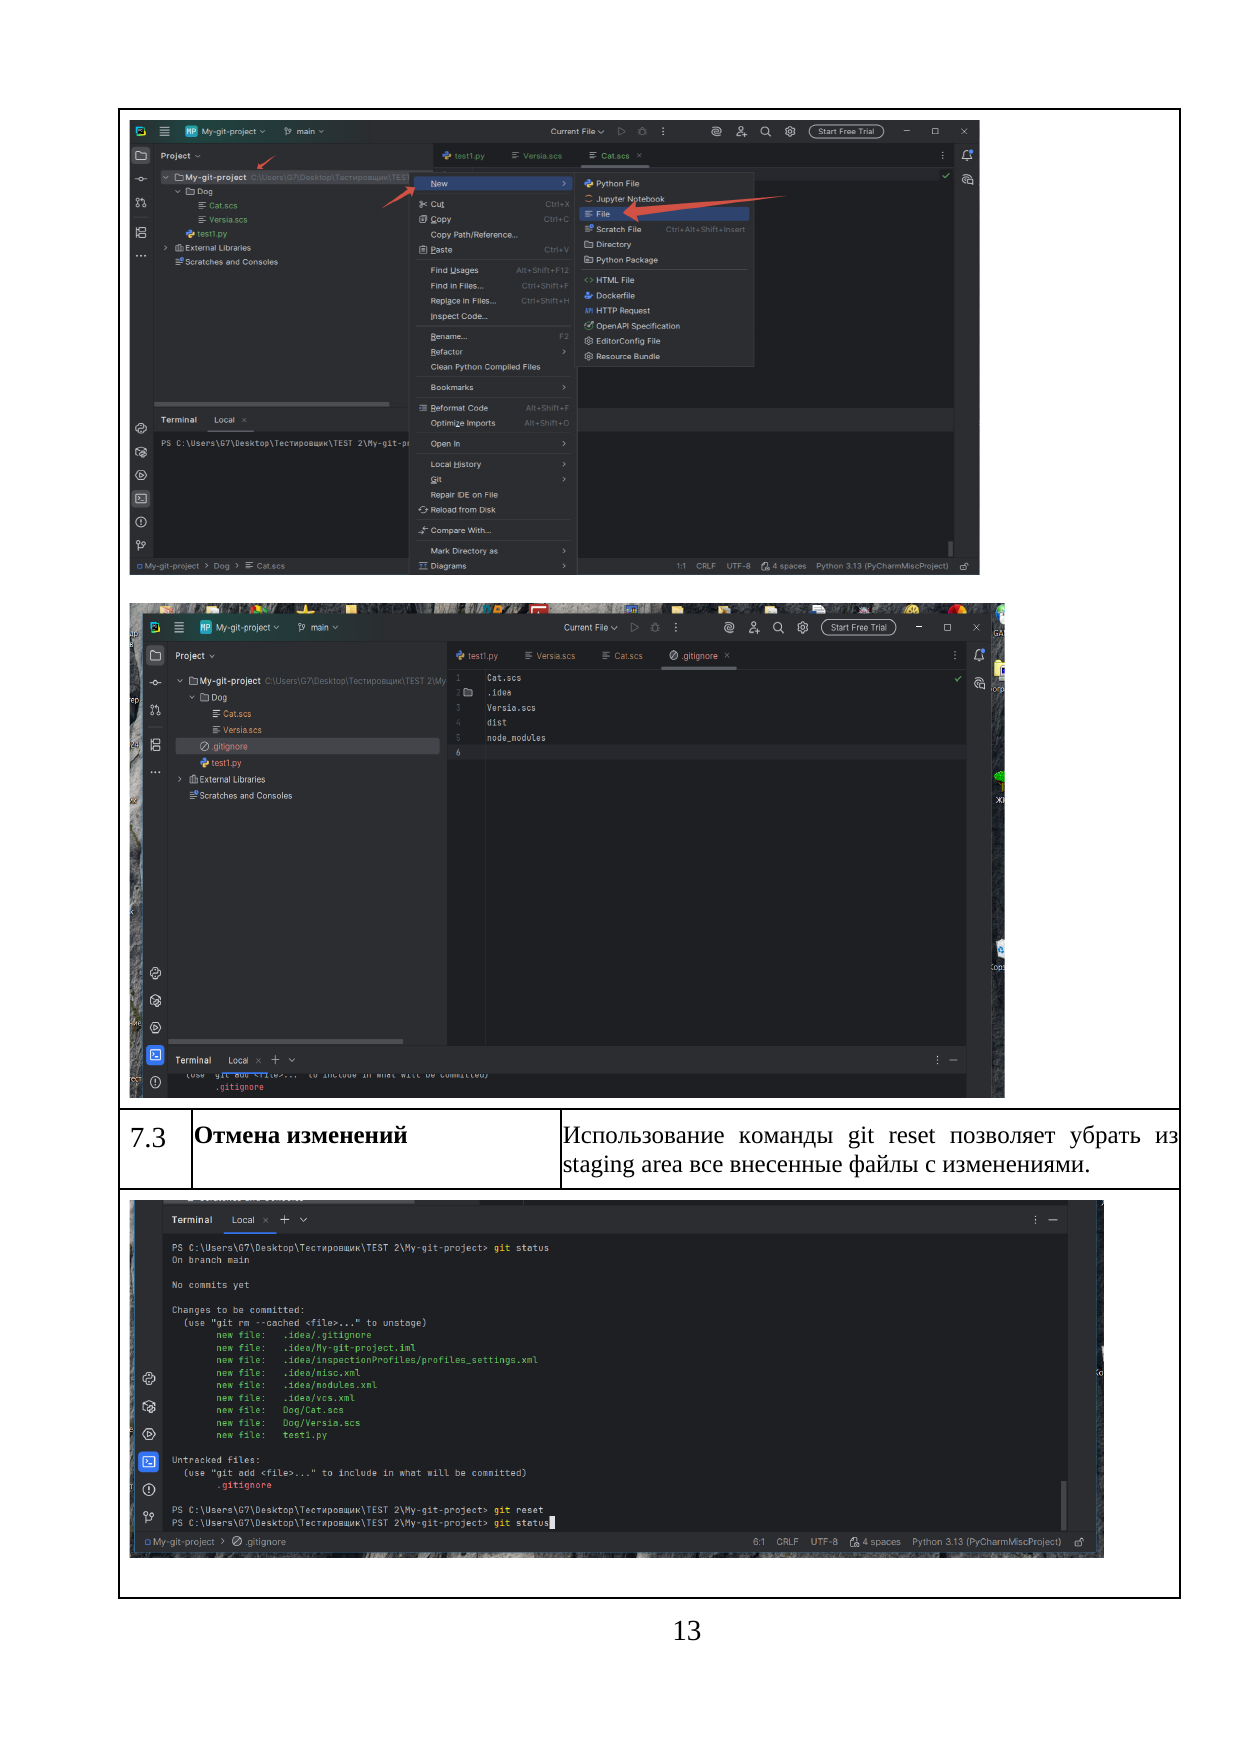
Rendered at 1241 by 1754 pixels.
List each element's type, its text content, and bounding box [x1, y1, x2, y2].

picture [129, 120, 980, 575]
picture [129, 1200, 1104, 1558]
table_cell Отмена изменений [193, 1110, 560, 1188]
table_cell [120, 110, 1179, 1108]
table_cell 7.3 [120, 1110, 191, 1188]
picture [129, 603, 1005, 1098]
table_cell [120, 1190, 1179, 1597]
table_cell Использование команды git reset позволяет убрать из staging area все внесенные файлы с изменениями. [562, 1110, 1179, 1188]
